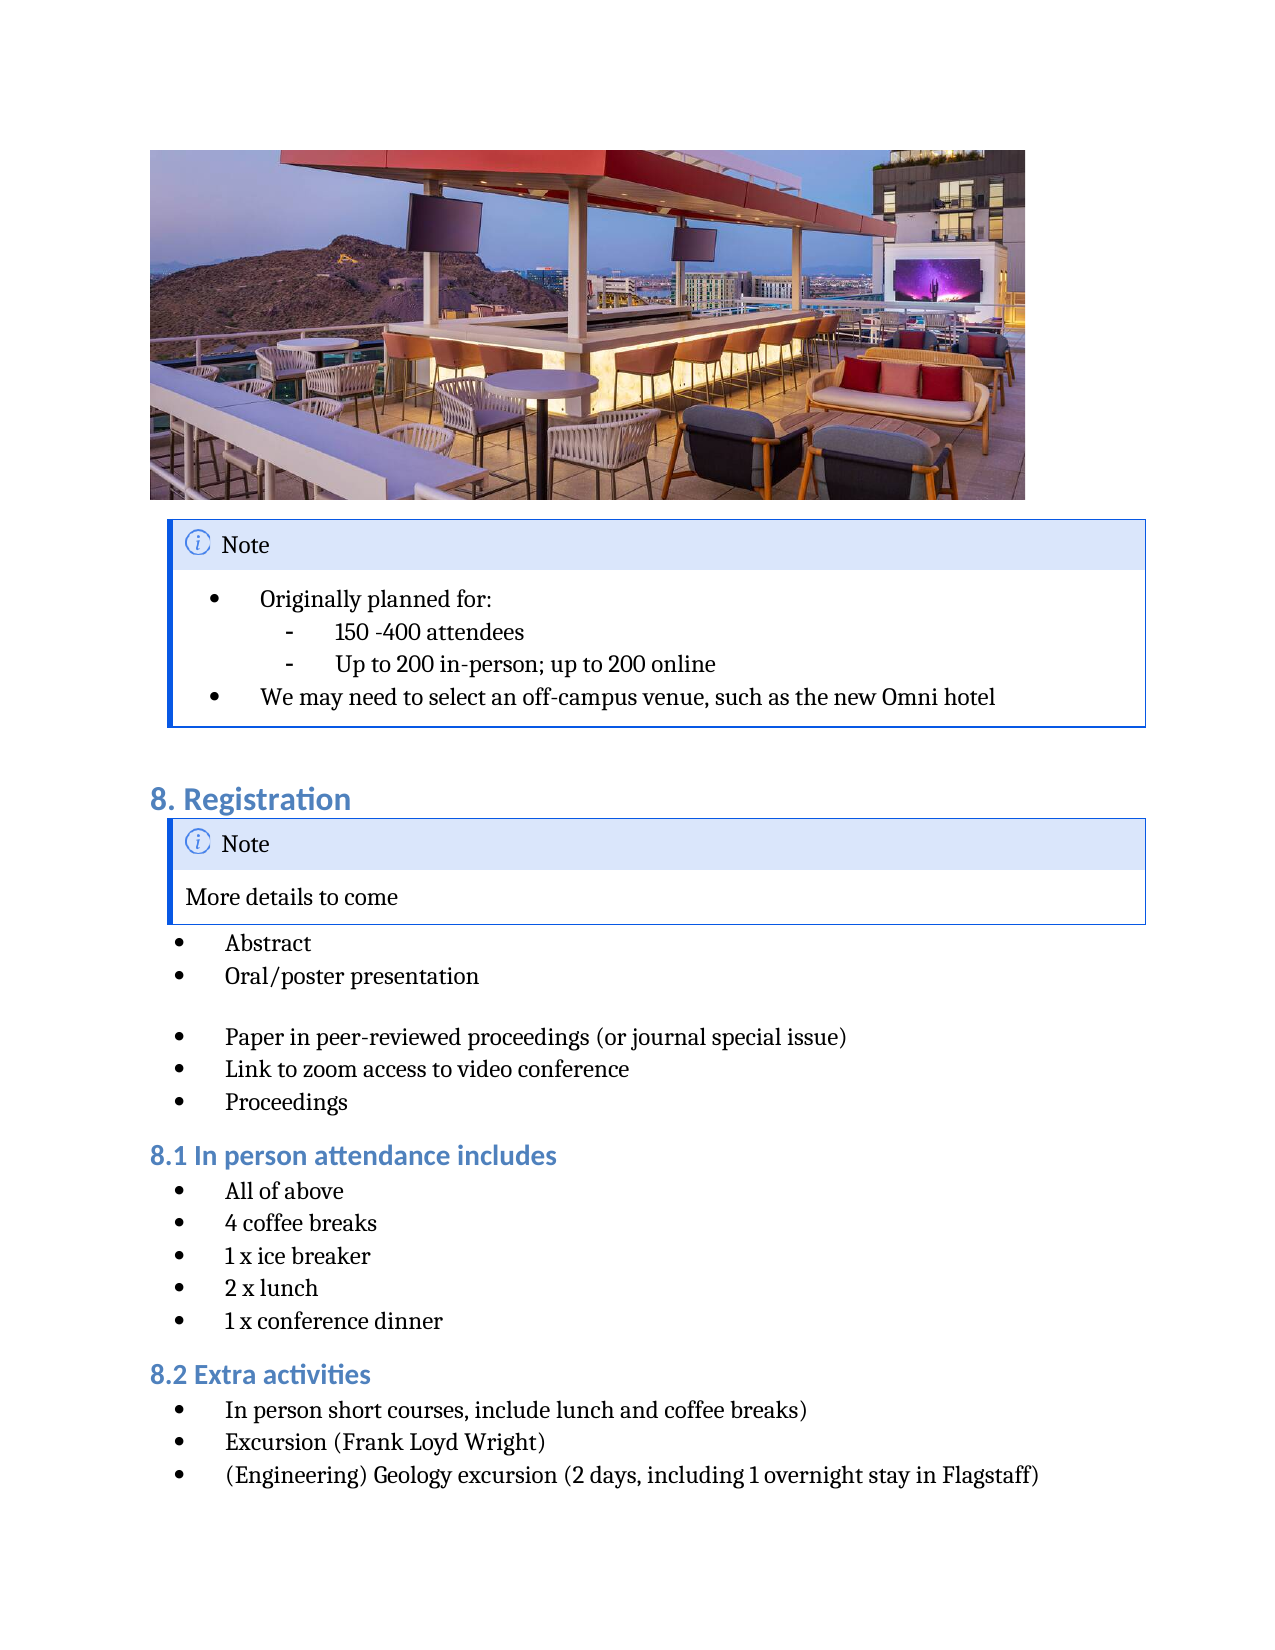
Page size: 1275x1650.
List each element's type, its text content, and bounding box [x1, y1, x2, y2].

list Paper in peer-reviewed proceedings (or journal special issue) [175, 1023, 1125, 1052]
subtitle 8. Registration [150, 777, 1125, 818]
picture [150, 150, 1025, 500]
list Link to zoom access to video conference [175, 1055, 1125, 1084]
picture [185, 828, 211, 854]
list (Engineering) Geology excursion (2 days, including 1 overnight stay in Flagstaff) [175, 1461, 1125, 1489]
table_cell More details to come [173, 870, 1145, 924]
list 4 coffee breaks [175, 1209, 1125, 1238]
list Proceedings [175, 1088, 1125, 1117]
list Abstract [175, 929, 1125, 958]
picture [185, 529, 211, 555]
table_header Note [173, 520, 1145, 570]
list 2 x lunch [175, 1274, 1125, 1303]
table_header Note [173, 819, 1145, 870]
list All of above [175, 1177, 1125, 1206]
list 1 x conference dinner [175, 1307, 1125, 1336]
list 1 x ice breaker [175, 1242, 1125, 1271]
list Oral/poster presentation [175, 962, 1125, 1019]
table_cell Originally planned for: 150 -400 attendees Up to 200 in-person; up to 200 online We may need to select an off-campus venue, such as the new Omni hotel [173, 570, 1145, 726]
subtitle 8.1 In person attendance includes [150, 1137, 1125, 1173]
subtitle 8.2 Extra activities [150, 1356, 1125, 1392]
list In person short courses, include lunch and coffee breaks) [175, 1396, 1125, 1424]
list Excursion (Frank Loyd Wright) [175, 1428, 1125, 1457]
